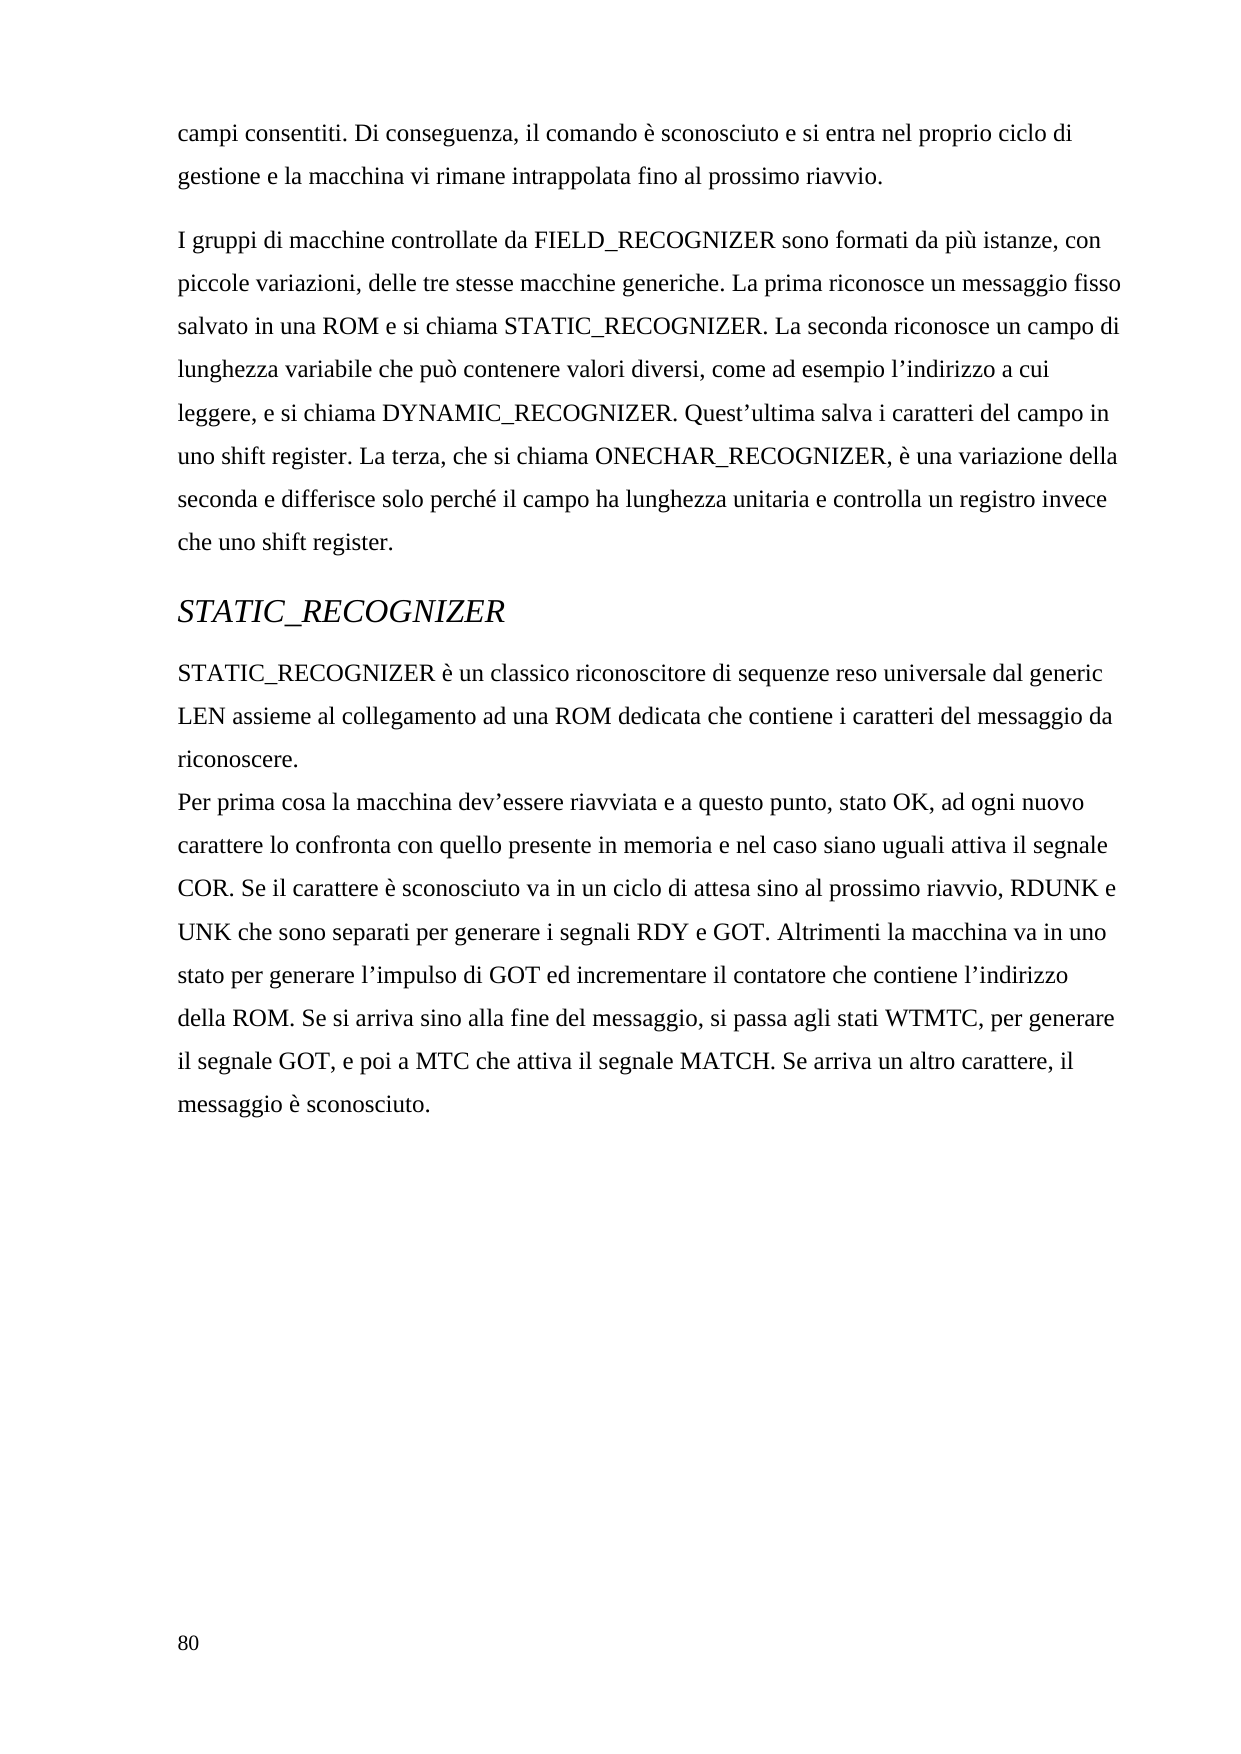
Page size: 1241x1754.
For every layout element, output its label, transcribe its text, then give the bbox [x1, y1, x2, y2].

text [177, 118, 1122, 190]
text I gruppi di macchine controllate da FIELD_RECOGNIZER sono formati da più istanze, con piccole variazioni, delle tre stesse macchine generiche. La prima riconosce un messaggio fisso salvato in una ROM e si chiama STATIC_RECOGNIZER. La seconda riconosce un campo di lunghezza variabile che può contenere valori diversi, come ad esempio l’indirizzo a cui leggere, e si chiama DYNAMIC_RECOGNIZER. Quest’ultima salva i caratteri del campo in uno shift register. La terza, che si chiama ONECHAR_RECOGNIZER, è una variazione della seconda e differisce solo perché il campo ha lunghezza unitaria e controlla un registro invece che uno shift register. [177, 225, 1122, 556]
text STATIC_RECOGNIZER [177, 591, 1122, 629]
text STATIC_RECOGNIZER è un classico riconoscitore di sequenze reso universale dal generic LEN assieme al collegamento ad una ROM dedicata che contiene i caratteri del messaggio da riconoscere. Per prima cosa la macchina dev’essere riavviata e a questo punto, stato OK, ad ogni nuovo carattere lo confronta con quello presente in memoria e nel caso siano uguali attiva il segnale COR. Se il carattere è sconosciuto va in un ciclo di attesa sino al prossimo riavvio, RDUNK e UNK che sono separati per generare i segnali RDY e GOT. Altrimenti la macchina va in uno stato per generare l’impulso di GOT ed incrementare il contatore che contiene l’indirizzo della ROM. Se si arriva sino alla fine del messaggio, si passa agli stati WTMTC, per generare il segnale GOT, e poi a MTC che attiva il segnale MATCH. Se arriva un altro carattere, il messaggio è sconosciuto. [177, 658, 1122, 1118]
